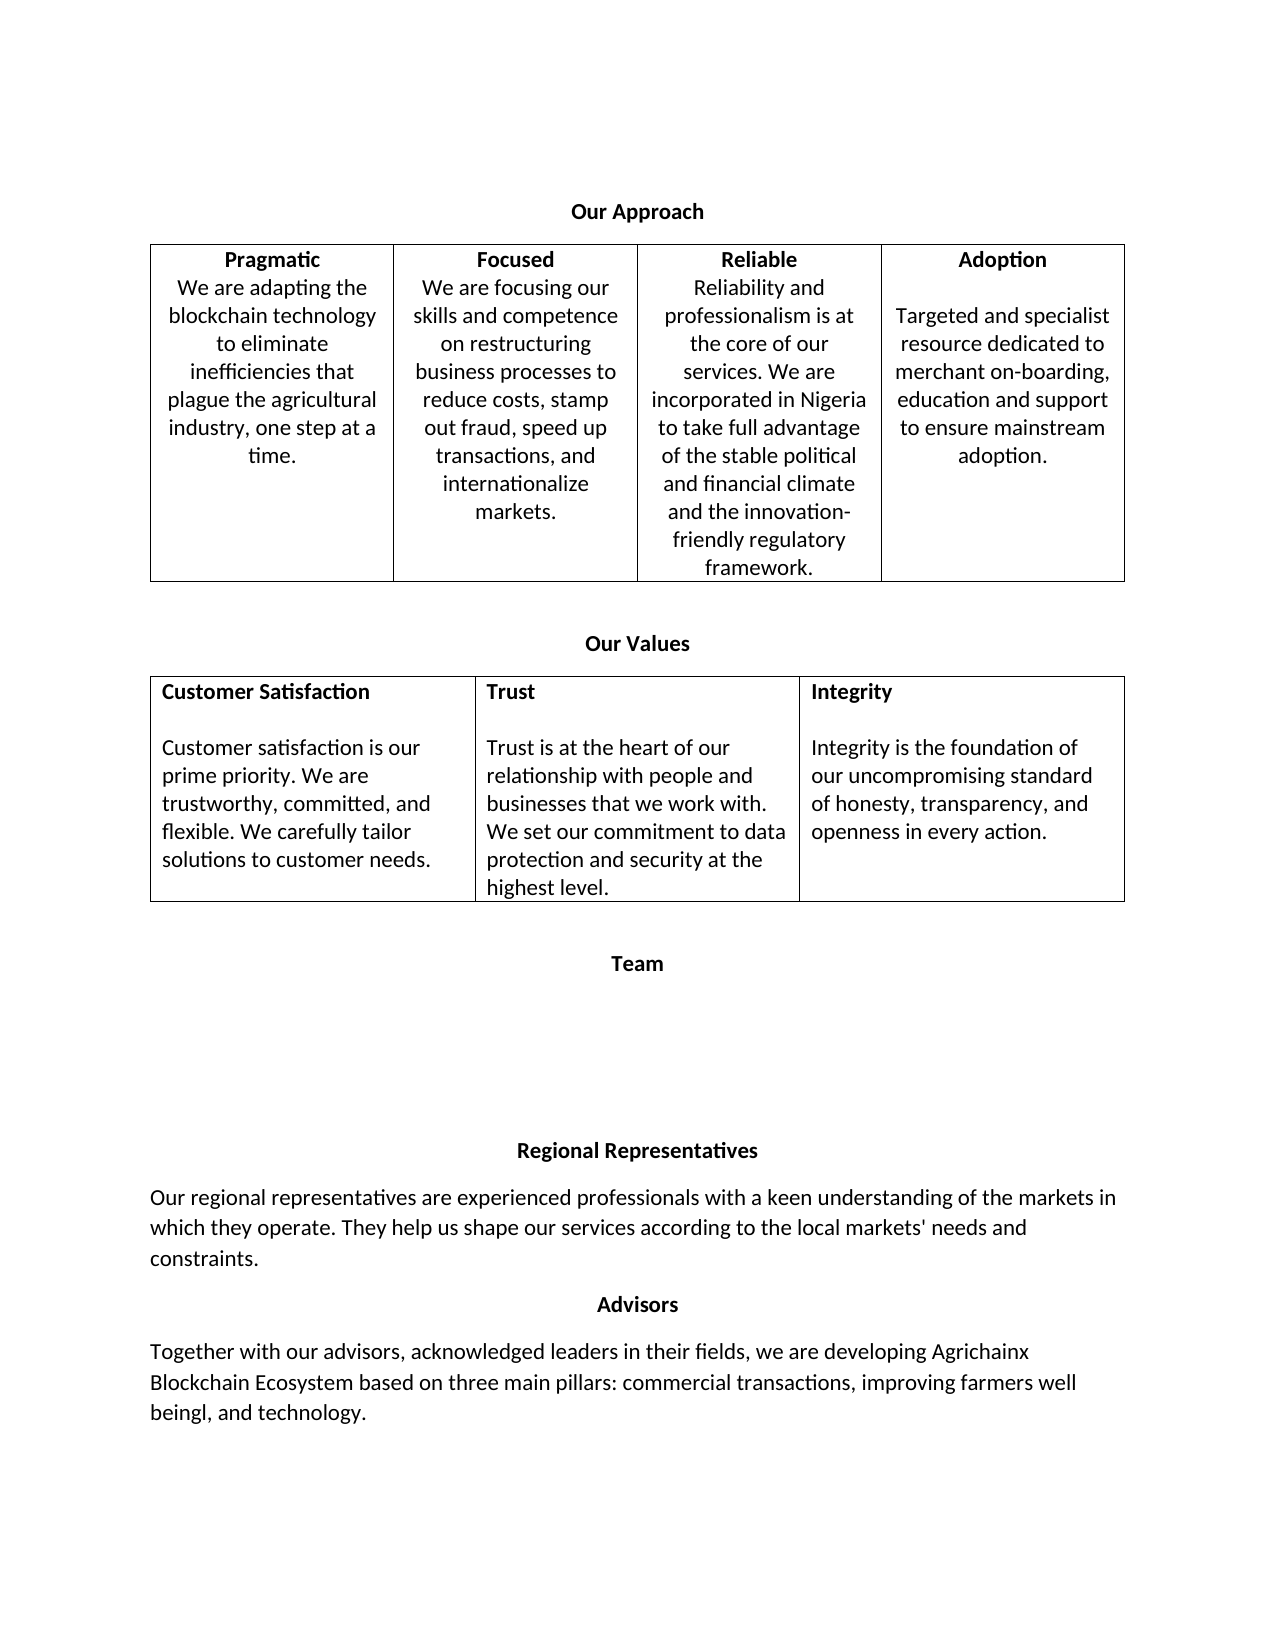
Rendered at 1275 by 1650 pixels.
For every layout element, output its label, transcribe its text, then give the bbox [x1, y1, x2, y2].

table_header Reliable Reliability and professionalism is at the core of our services. We are incorporated in Nigeria to take full advantage of the stable political and financial climate and the innovation-friendly regulatory framework. [638, 245, 881, 581]
text Regional Representatives [150, 1136, 1125, 1164]
table_header Focused We are focusing our skills and competence on restructuring business processes to reduce costs, stamp out fraud, speed up transactions, and internationalize markets. [394, 245, 637, 581]
text Our Values [150, 629, 1125, 657]
table_header Customer Satisfaction Customer satisfaction is our prime priority. We are trustworthy, committed, and flexible. We carefully tailor solutions to customer needs. [151, 677, 475, 901]
table_header Adoption Targeted and specialist resource dedicated to merchant on-boarding, education and support to ensure mainstream adoption. [882, 245, 1124, 581]
text Our regional representatives are experienced professionals with a keen understanding of the markets in which they operate. They help us shape our services according to the local markets' needs and constraints. [150, 1183, 1125, 1272]
text Team [150, 949, 1125, 977]
table_header Integrity Integrity is the foundation of our uncompromising standard of honesty, transparency, and openness in every action. [800, 677, 1124, 901]
text Our Approach [150, 197, 1125, 225]
text Together with our advisors, acknowledged leaders in their fields, we are developing Agrichainx Blockchain Ecosystem based on three main pillars: commercial transactions, improving farmers well beingl, and technology. [150, 1337, 1125, 1426]
table_header Trust Trust is at the heart of our relationship with people and businesses that we work with. We set our commitment to data protection and security at the highest level. [476, 677, 799, 901]
text Advisors [150, 1291, 1125, 1319]
table_header Pragmatic We are adapting the blockchain technology to eliminate inefficiencies that plague the agricultural industry, one step at a time. [151, 245, 393, 581]
